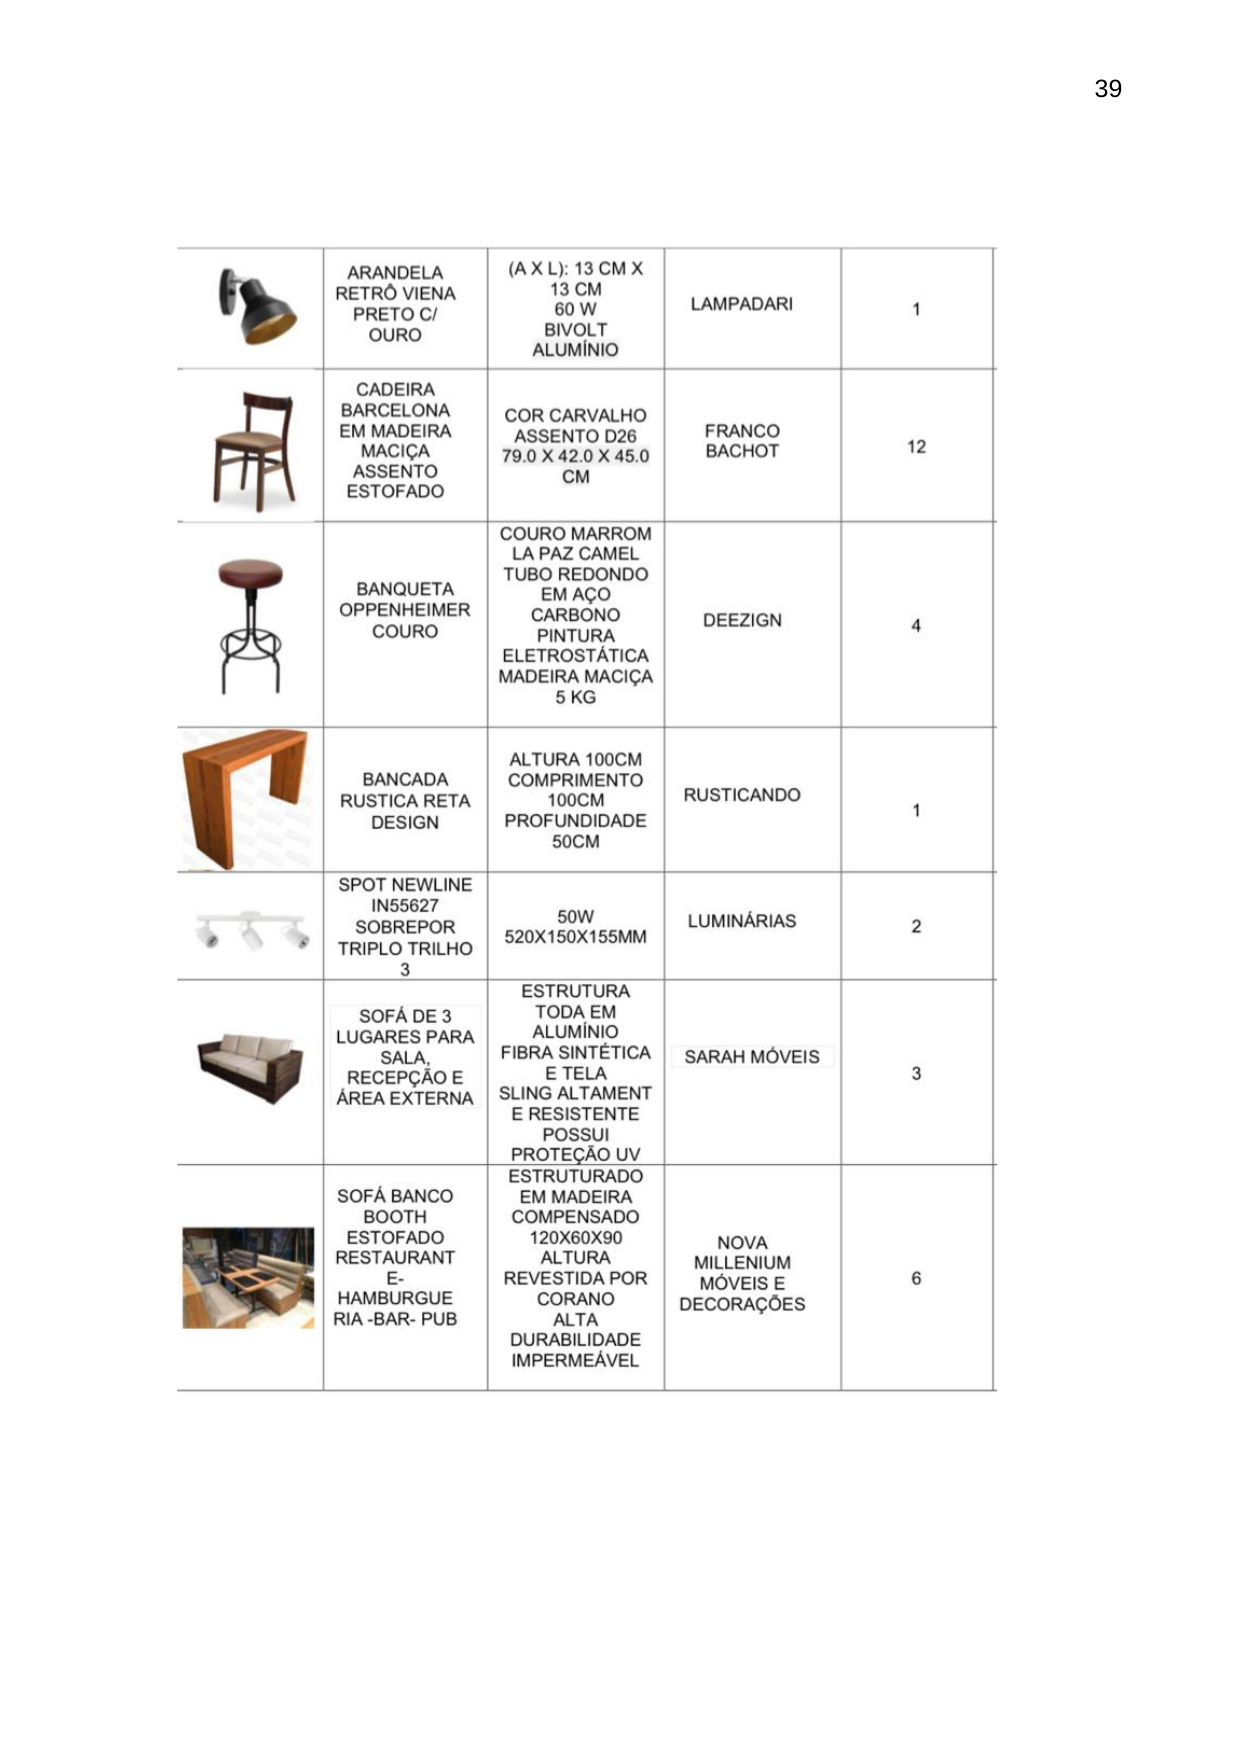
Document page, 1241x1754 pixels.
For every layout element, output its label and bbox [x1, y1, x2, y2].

picture [177, 241, 998, 1398]
